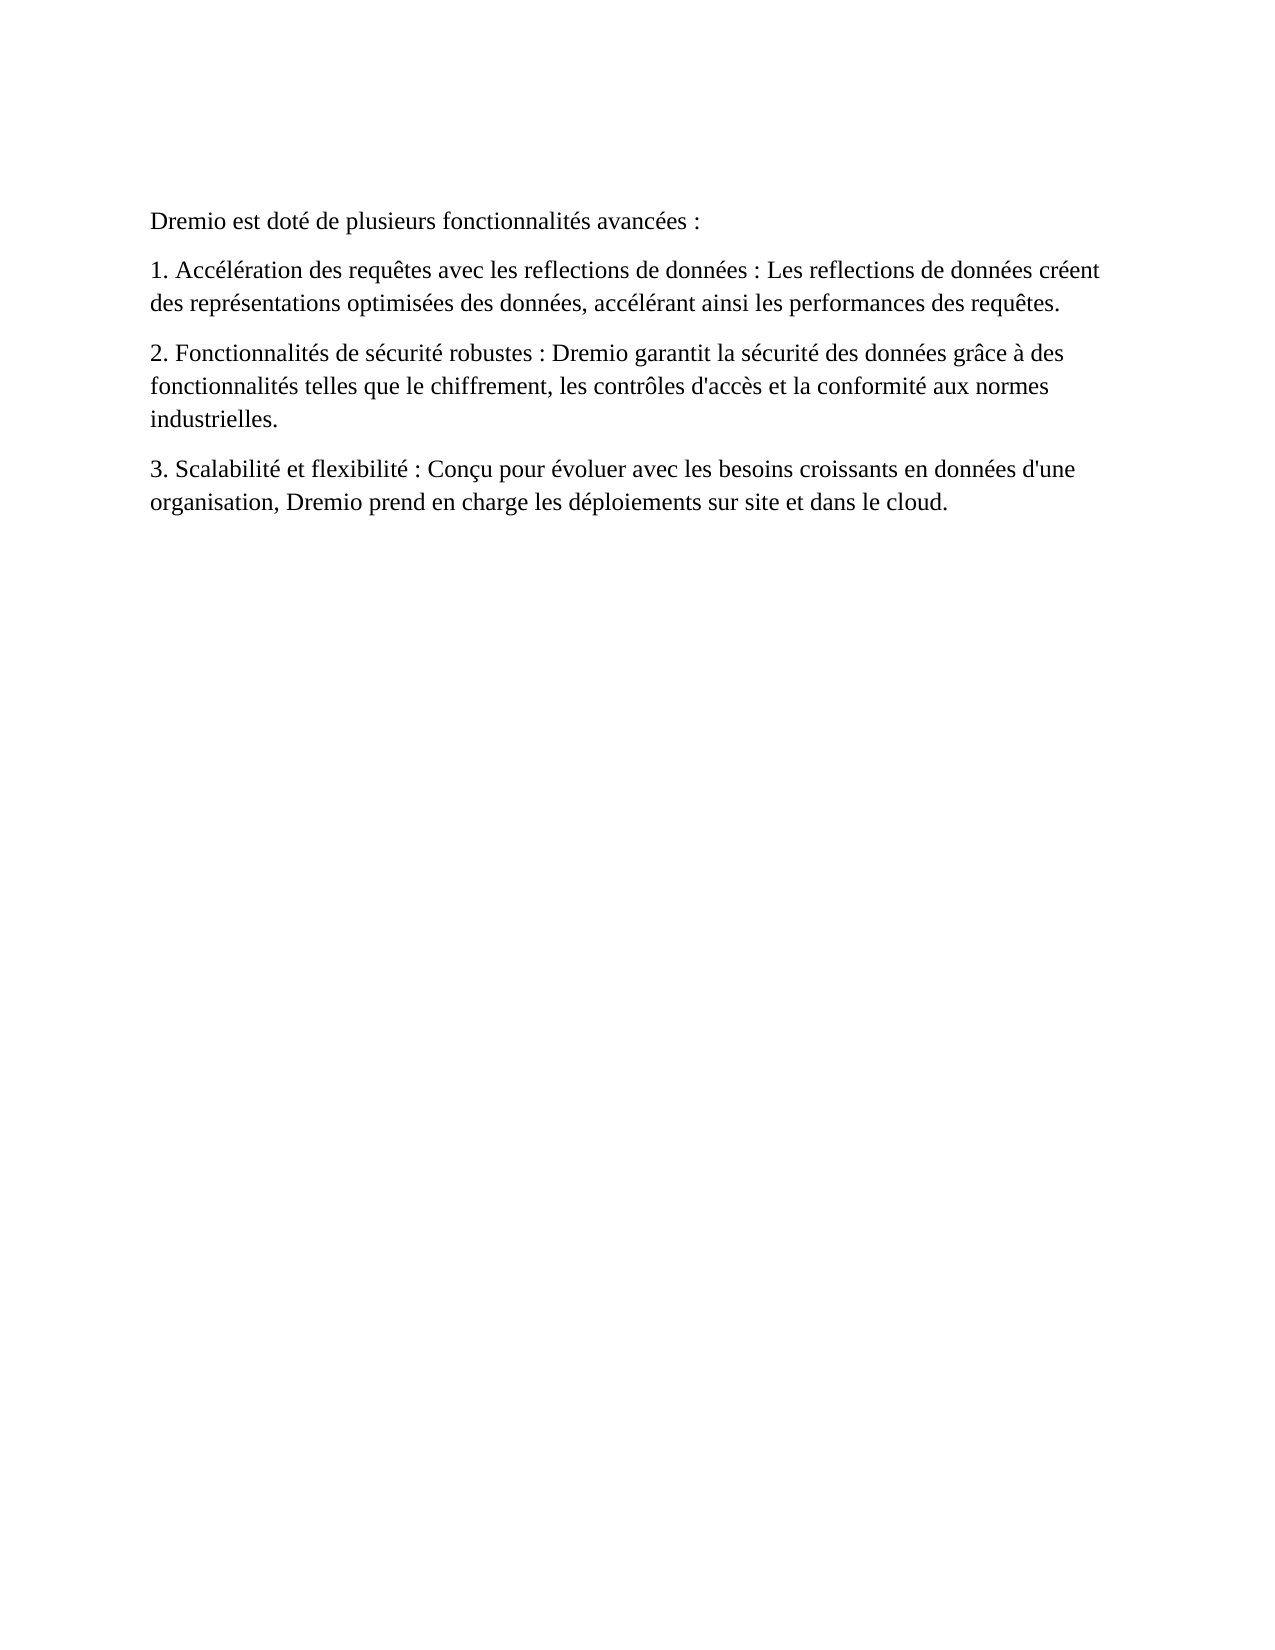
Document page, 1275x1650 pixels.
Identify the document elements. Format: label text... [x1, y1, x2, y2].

text 3. Scalabilité et flexibilité : Conçu pour évoluer avec les besoins croissants en données d'une organisation, Dremio prend en charge les déploiements sur site et dans le cloud. [150, 454, 1125, 516]
text 2. Fonctionnalités de sécurité robustes : Dremio garantit la sécurité des données grâce à des fonctionnalités telles que le chiffrement, les contrôles d'accès et la conformité aux normes industrielles. [150, 338, 1125, 433]
text 1. Accélération des requêtes avec les reflections de données : Les reflections de données créent des représentations optimisées des données, accélérant ainsi les performances des requêtes. [150, 256, 1125, 317]
text Dremio est doté de plusieurs fonctionnalités avancées : [150, 206, 1125, 234]
